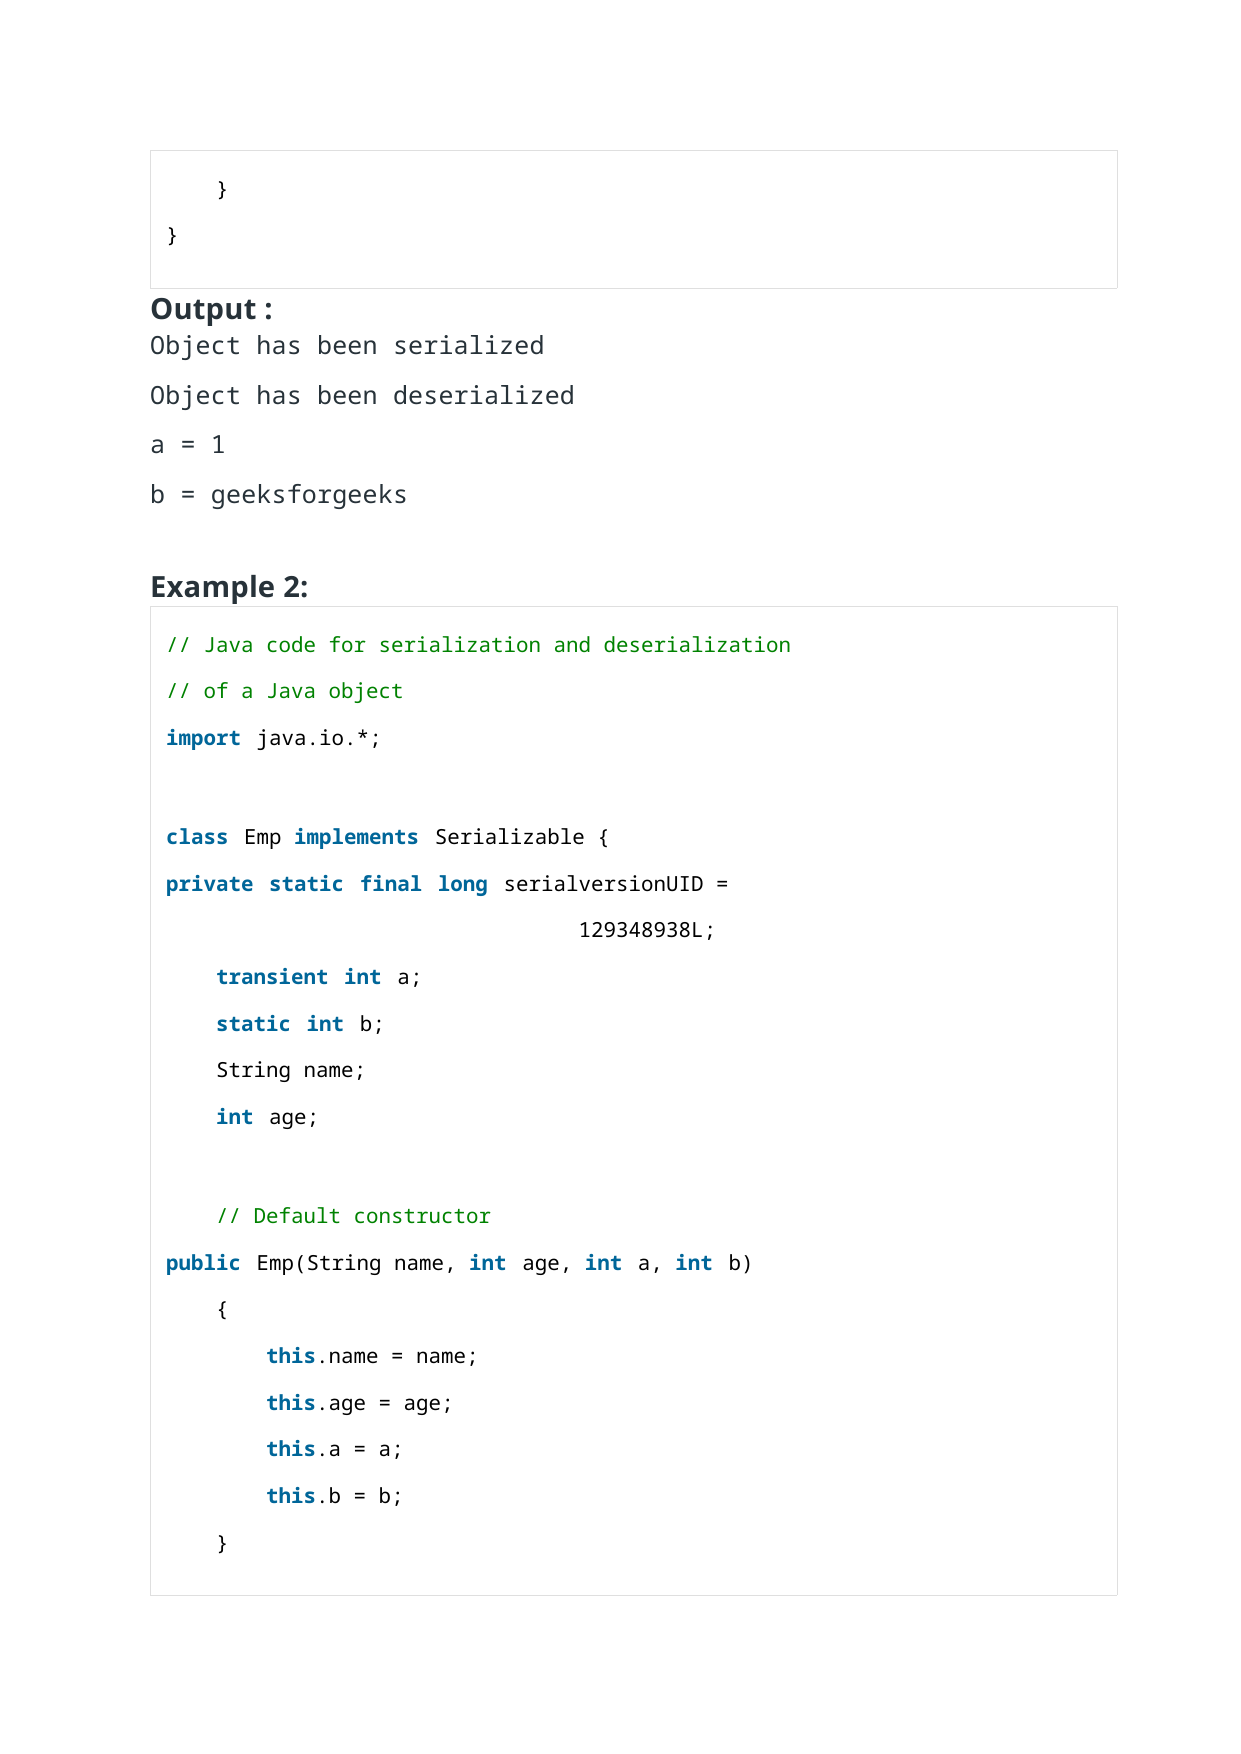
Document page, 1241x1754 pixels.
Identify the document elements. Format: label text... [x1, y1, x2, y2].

text Object has been serialized [150, 328, 1090, 362]
text a = 1 [150, 427, 1090, 461]
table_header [151, 607, 1117, 1594]
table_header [151, 151, 1117, 288]
text Example 2: [150, 566, 1090, 606]
text b = geeksforgeeks [150, 477, 1090, 511]
text Object has been deserialized [150, 377, 1090, 412]
text Output : [150, 289, 1090, 328]
